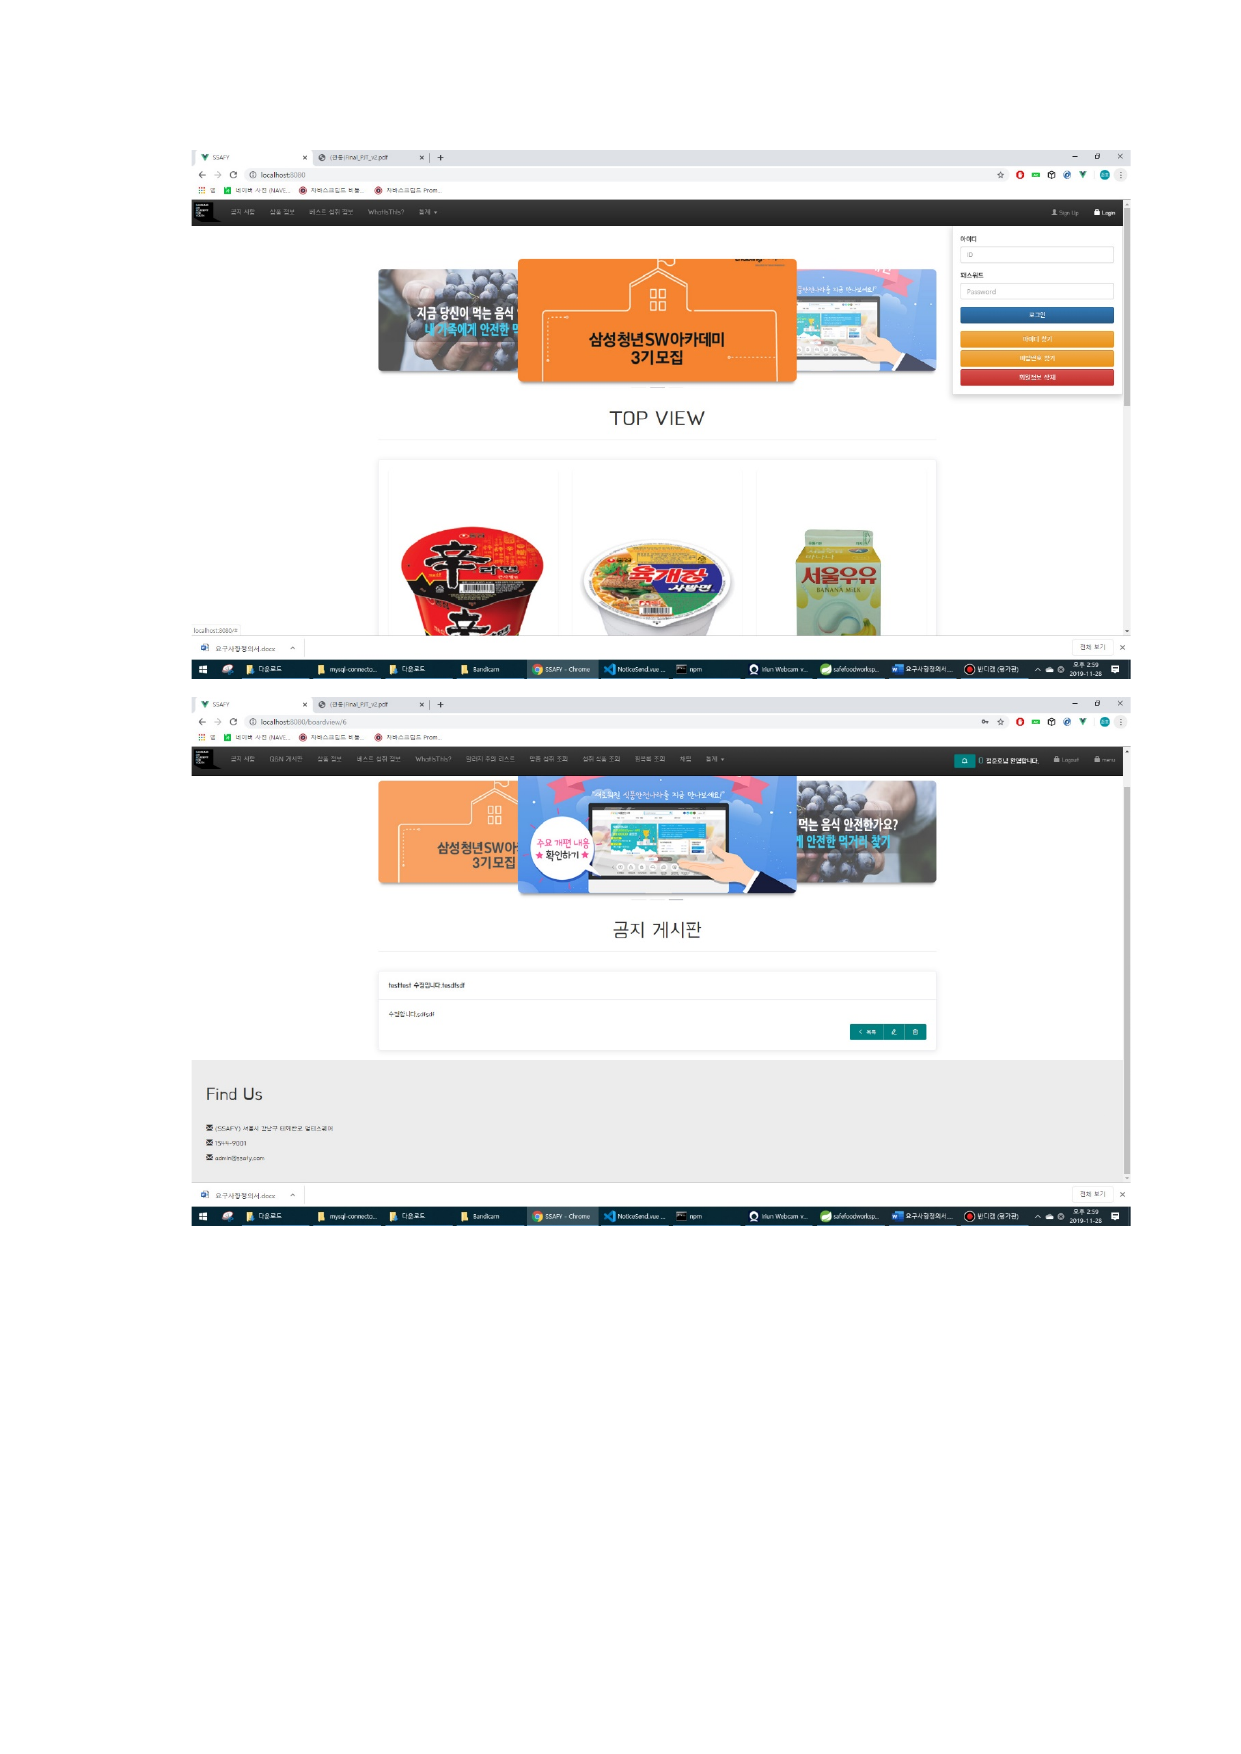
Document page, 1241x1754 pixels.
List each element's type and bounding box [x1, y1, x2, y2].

picture [191, 150, 1131, 679]
picture [191, 697, 1131, 1226]
